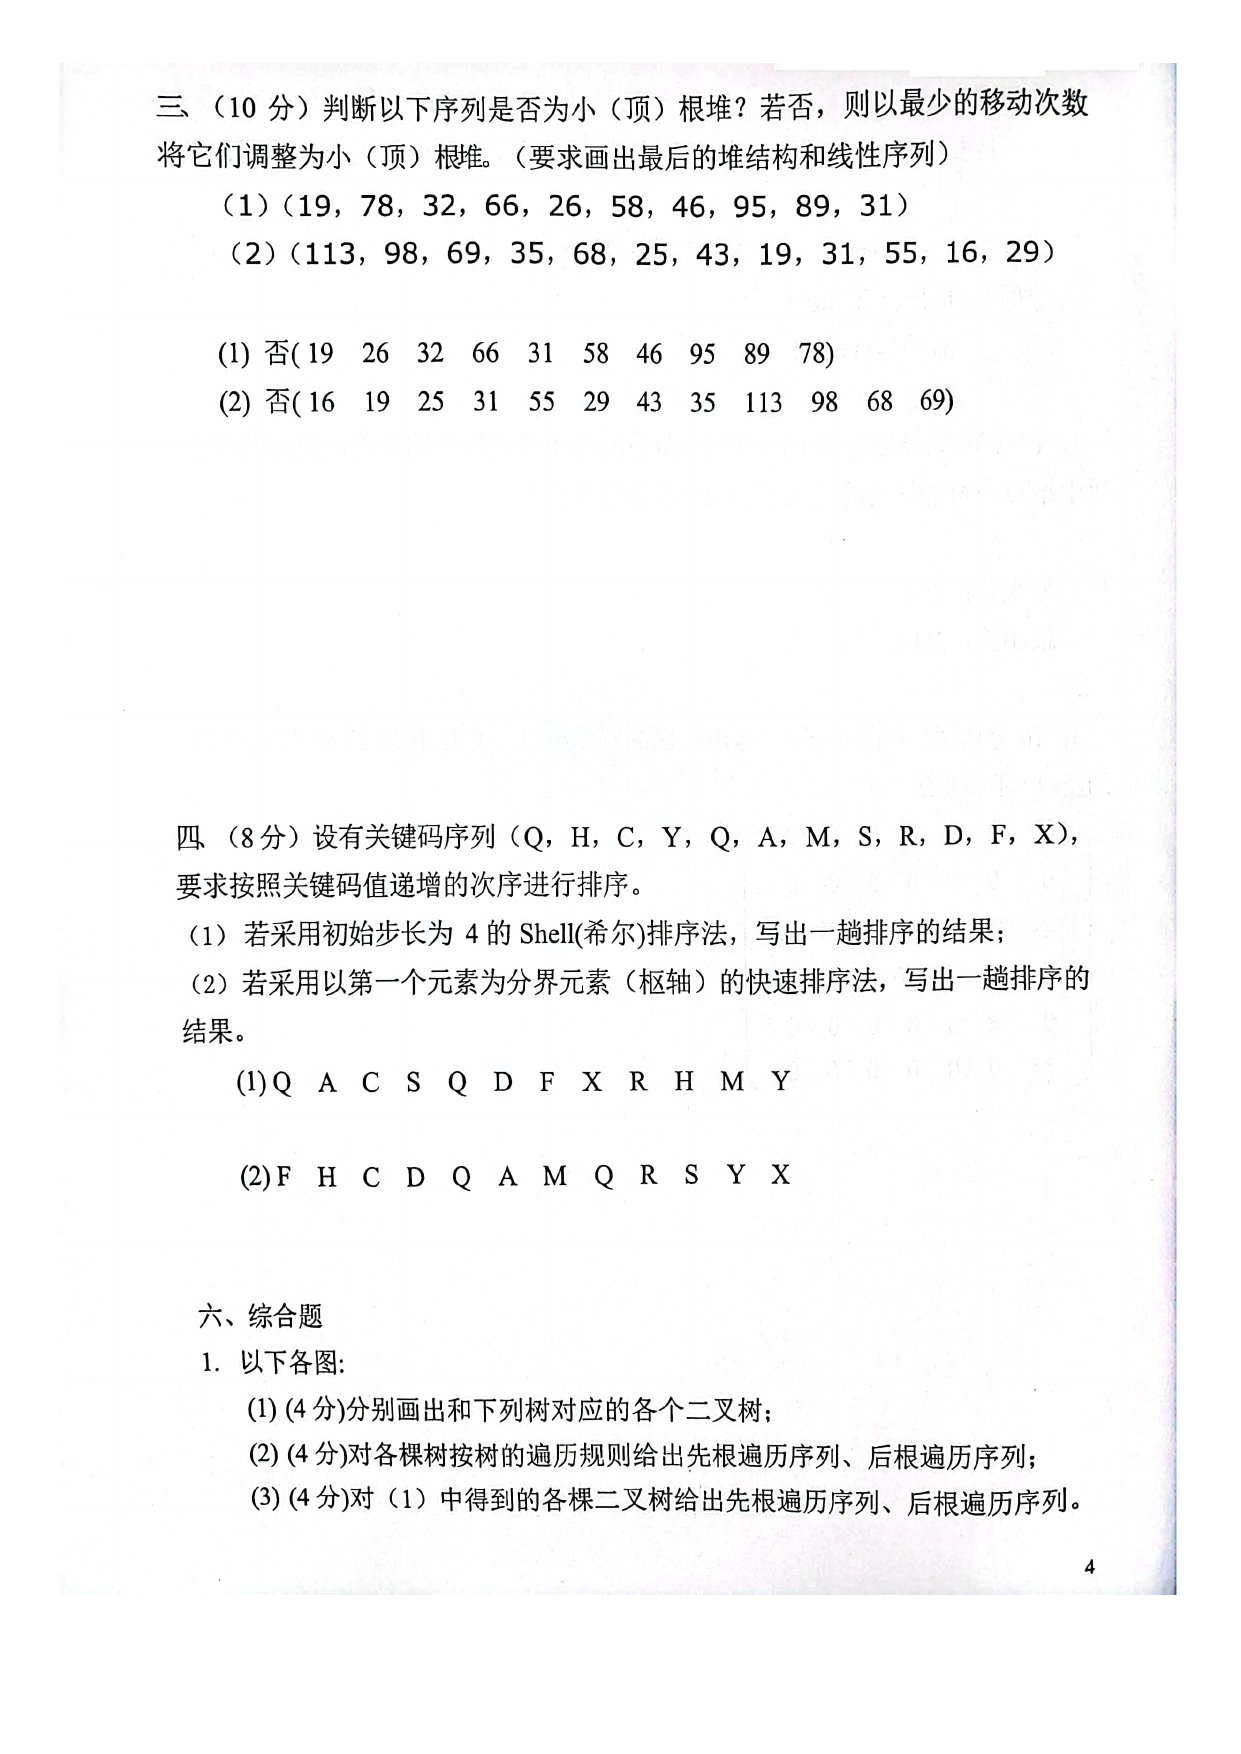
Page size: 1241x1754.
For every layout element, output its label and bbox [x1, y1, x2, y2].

picture [59, 63, 1181, 1595]
